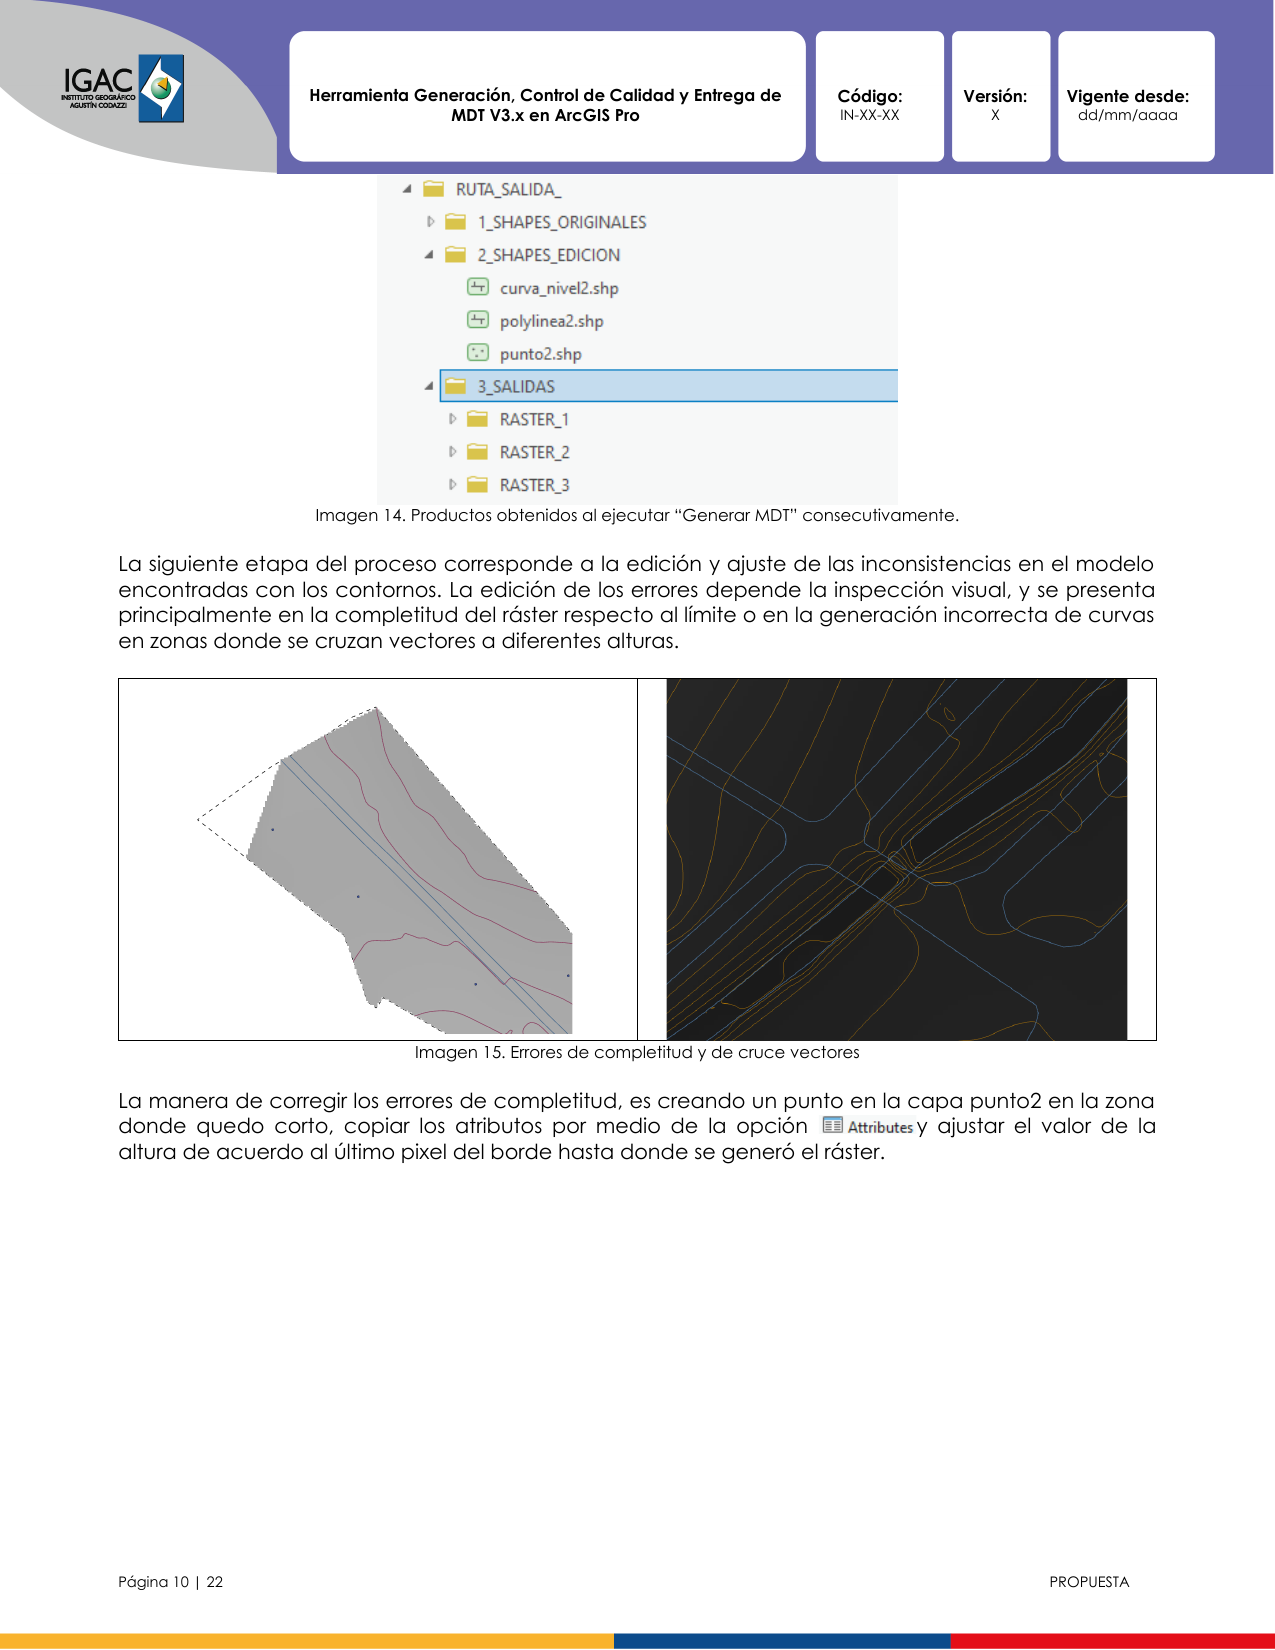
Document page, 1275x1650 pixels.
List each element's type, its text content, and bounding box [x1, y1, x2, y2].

table_header [638, 679, 666, 1040]
picture [183, 685, 573, 1034]
picture [0, 0, 1274, 174]
picture [818, 1115, 917, 1134]
picture [666, 679, 1128, 1041]
picture [377, 175, 898, 505]
picture [0, 1633, 1275, 1649]
text Imagen 14. Productos obtenidos al ejecutar “Generar MDT” consecutivamente. [118, 504, 1157, 525]
table_header [1128, 679, 1156, 1040]
text Imagen 15. Errores de completitud y de cruce vectores [118, 1041, 1157, 1062]
text La manera de corregir los errores de completitud, es creando un punto en la capa punto2 en la zona donde quedo corto, copiar los atributos por medio de la opción y ajustar el valor de la altura de acuerdo al último pixel del borde hasta donde se generó el ráster. [118, 1087, 1157, 1164]
table_header [119, 679, 637, 1040]
text La siguiente etapa del proceso corresponde a la edición y ajuste de las inconsistencias en el modelo encontradas con los contornos. La edición de los errores depende la inspección visual, y se presenta principalmente en la completitud del ráster respecto al límite o en la generación incorrecta de curvas en zonas donde se cruzan vectores a diferentes alturas. [118, 551, 1157, 653]
